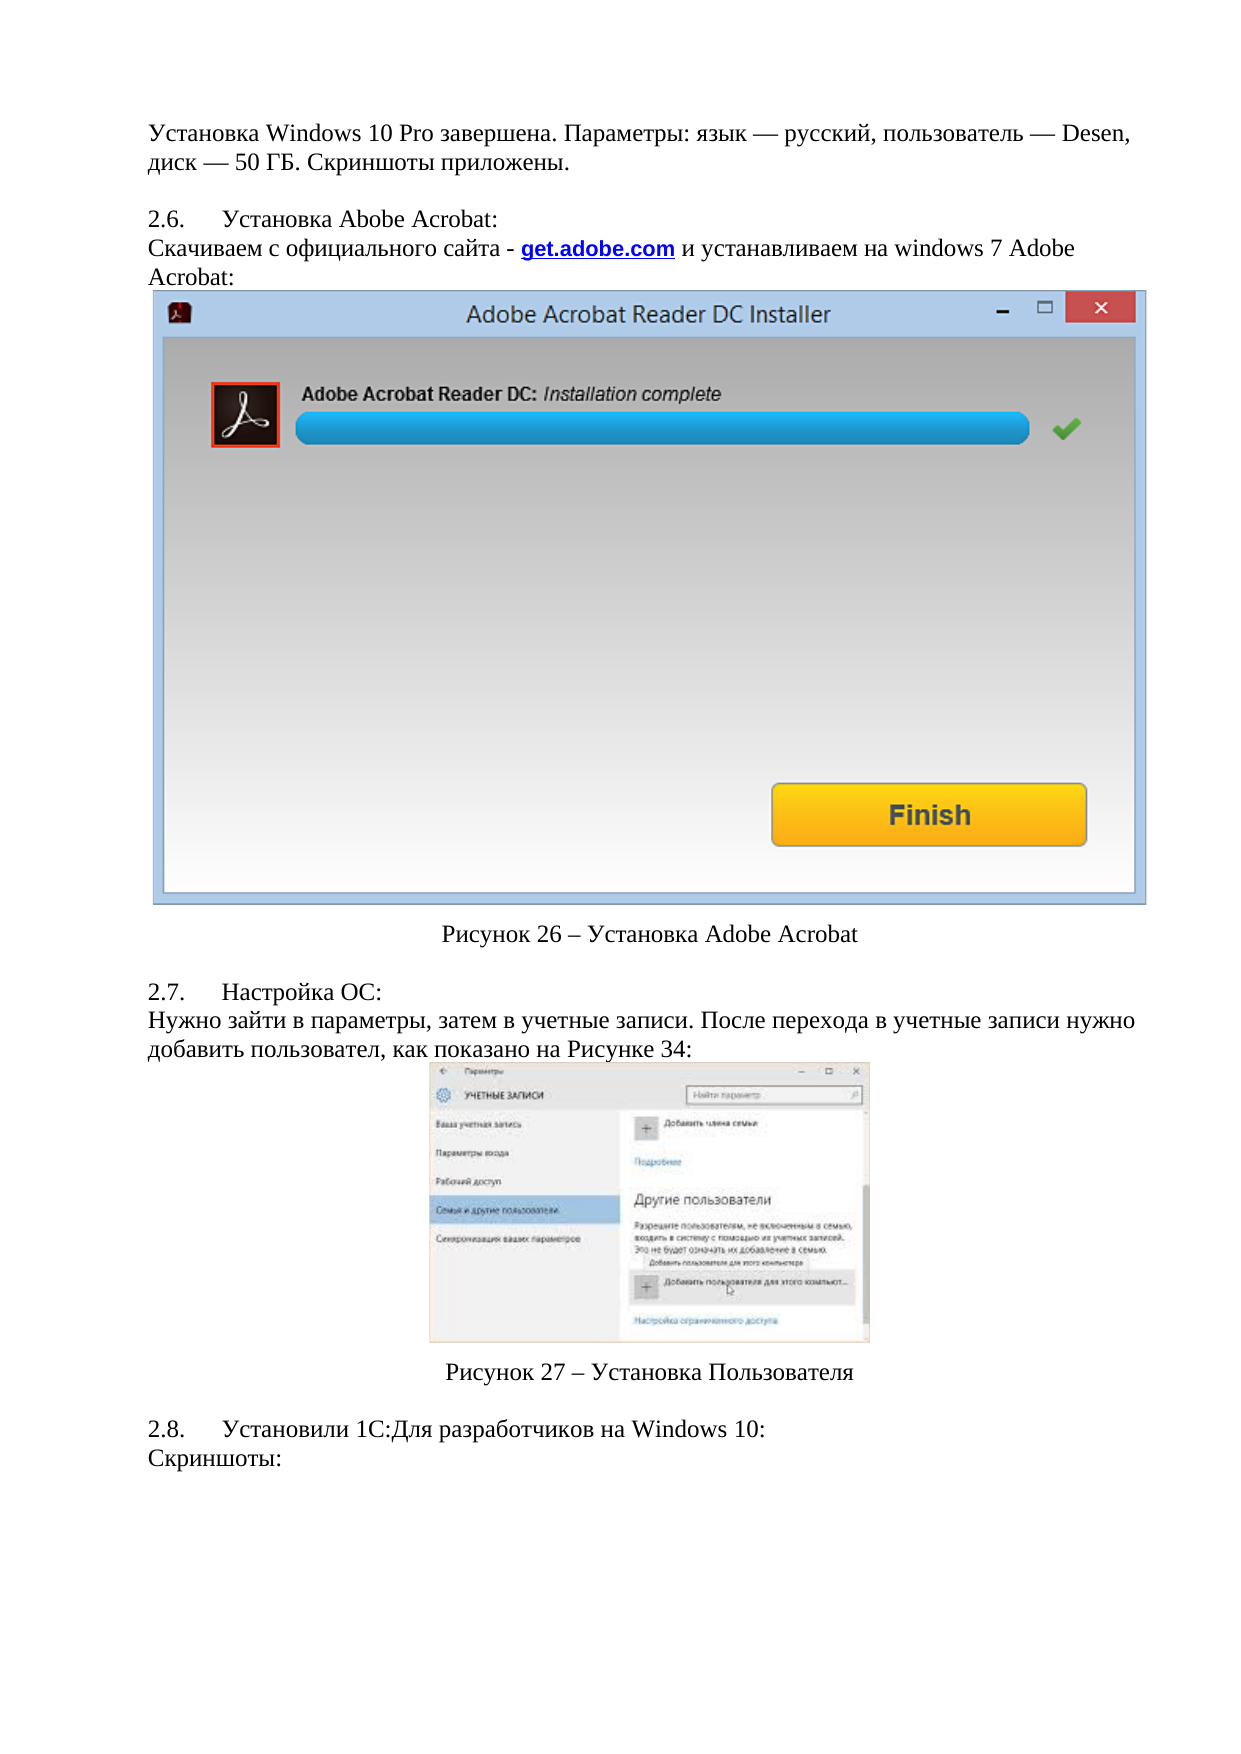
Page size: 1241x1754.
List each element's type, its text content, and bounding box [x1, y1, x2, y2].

list Скриншоты: [148, 1443, 1152, 1472]
text Установка Windows 10 Pro завершена. Параметры: язык — русский, пользователь — Desen, диск — 50 ГБ. Скриншоты приложены. [148, 118, 1152, 176]
text Скачиваем с официального сайта - get.adobe.com и устанавливаем на windows 7 Adobe Acrobat: [148, 233, 1152, 291]
picture [152, 290, 1147, 905]
text Нужно зайти в параметры, затем в учетные записи. После перехода в учетные записи нужно добавить пользовател, как показано на Рисунке 34: [148, 1005, 1152, 1063]
text Рисунок 26 – Установка Adobe Acrobat [148, 919, 1152, 977]
picture [429, 1062, 870, 1343]
list Установили 1С:Для разработчиков на Windows 10: [148, 1414, 1152, 1443]
text Рисунок 27 – Установка Пользователя [148, 1357, 1152, 1386]
list Настройка ОС: [148, 977, 1152, 1005]
list Установка Abobe Acrobat: [148, 204, 1152, 233]
